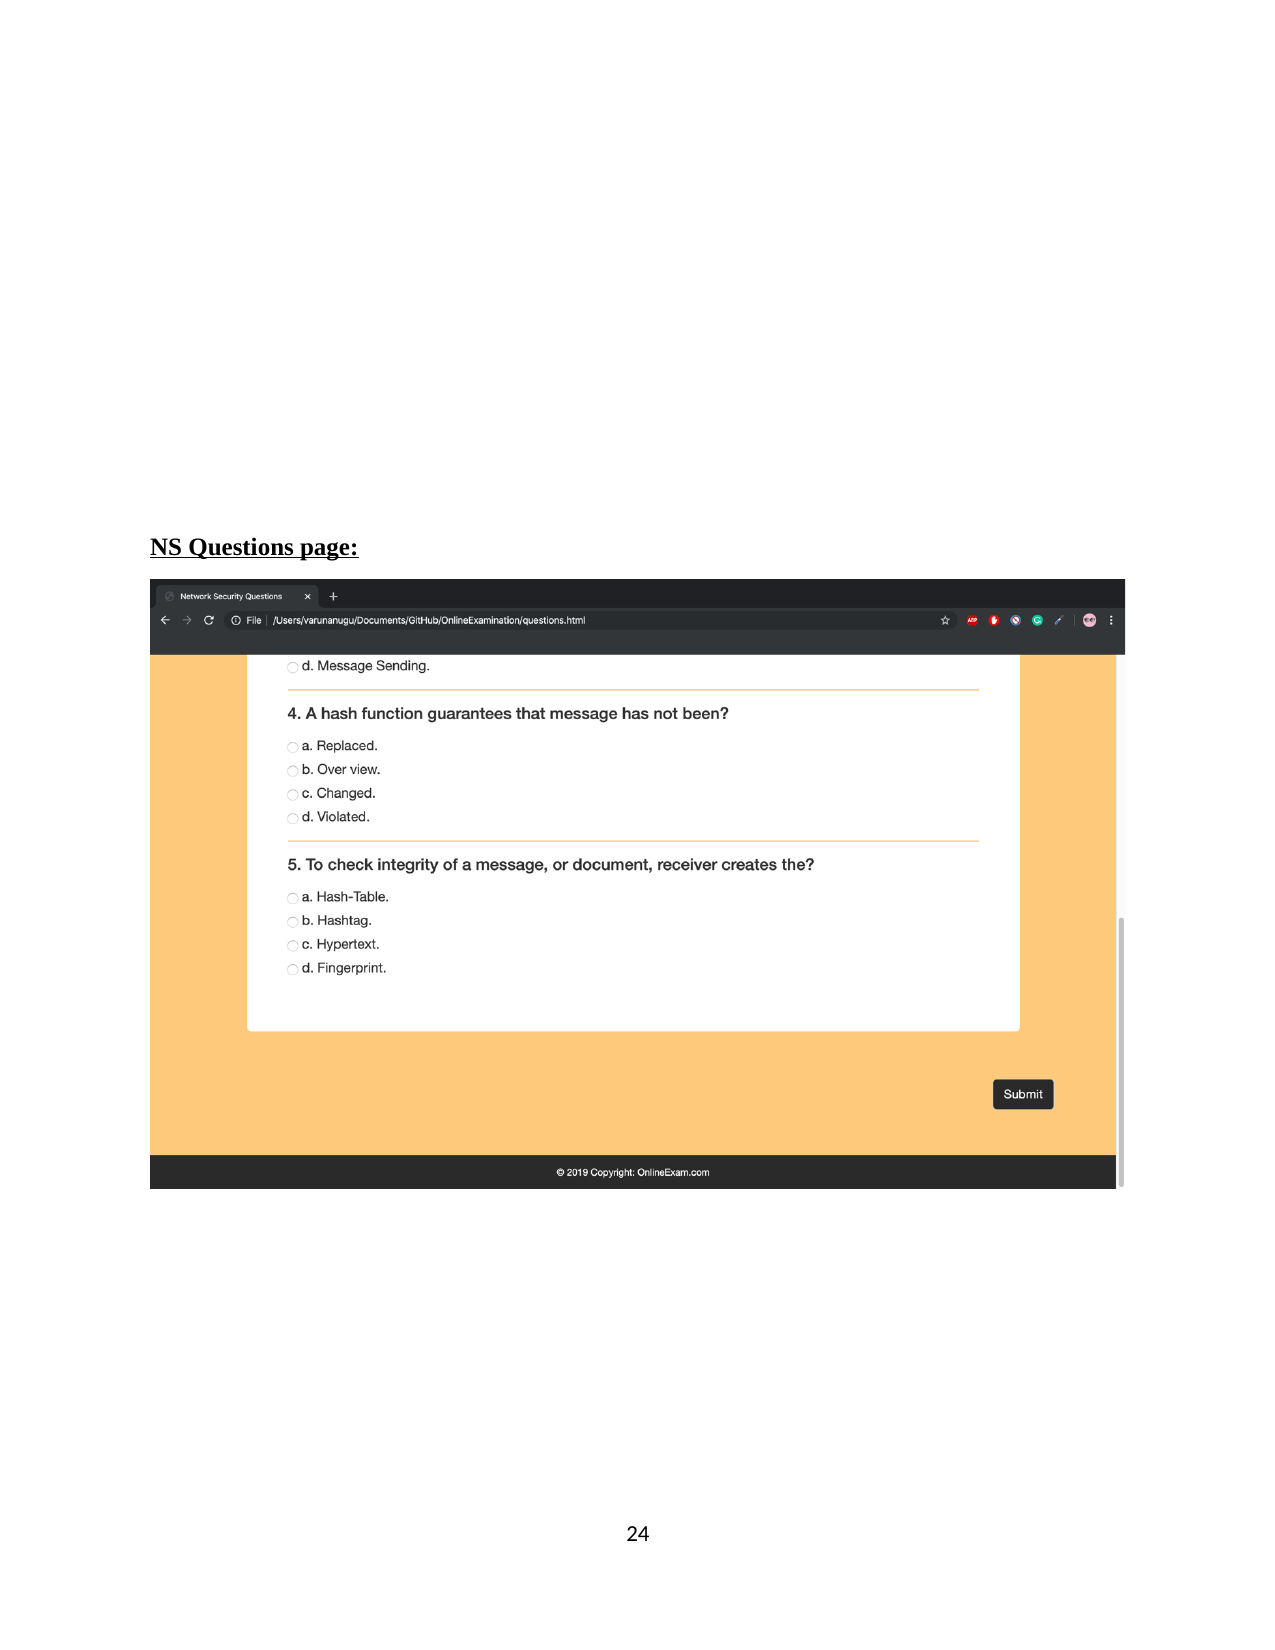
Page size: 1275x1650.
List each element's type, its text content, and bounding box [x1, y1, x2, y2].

text NS Questions page: [150, 532, 1125, 560]
picture [150, 579, 1125, 1189]
